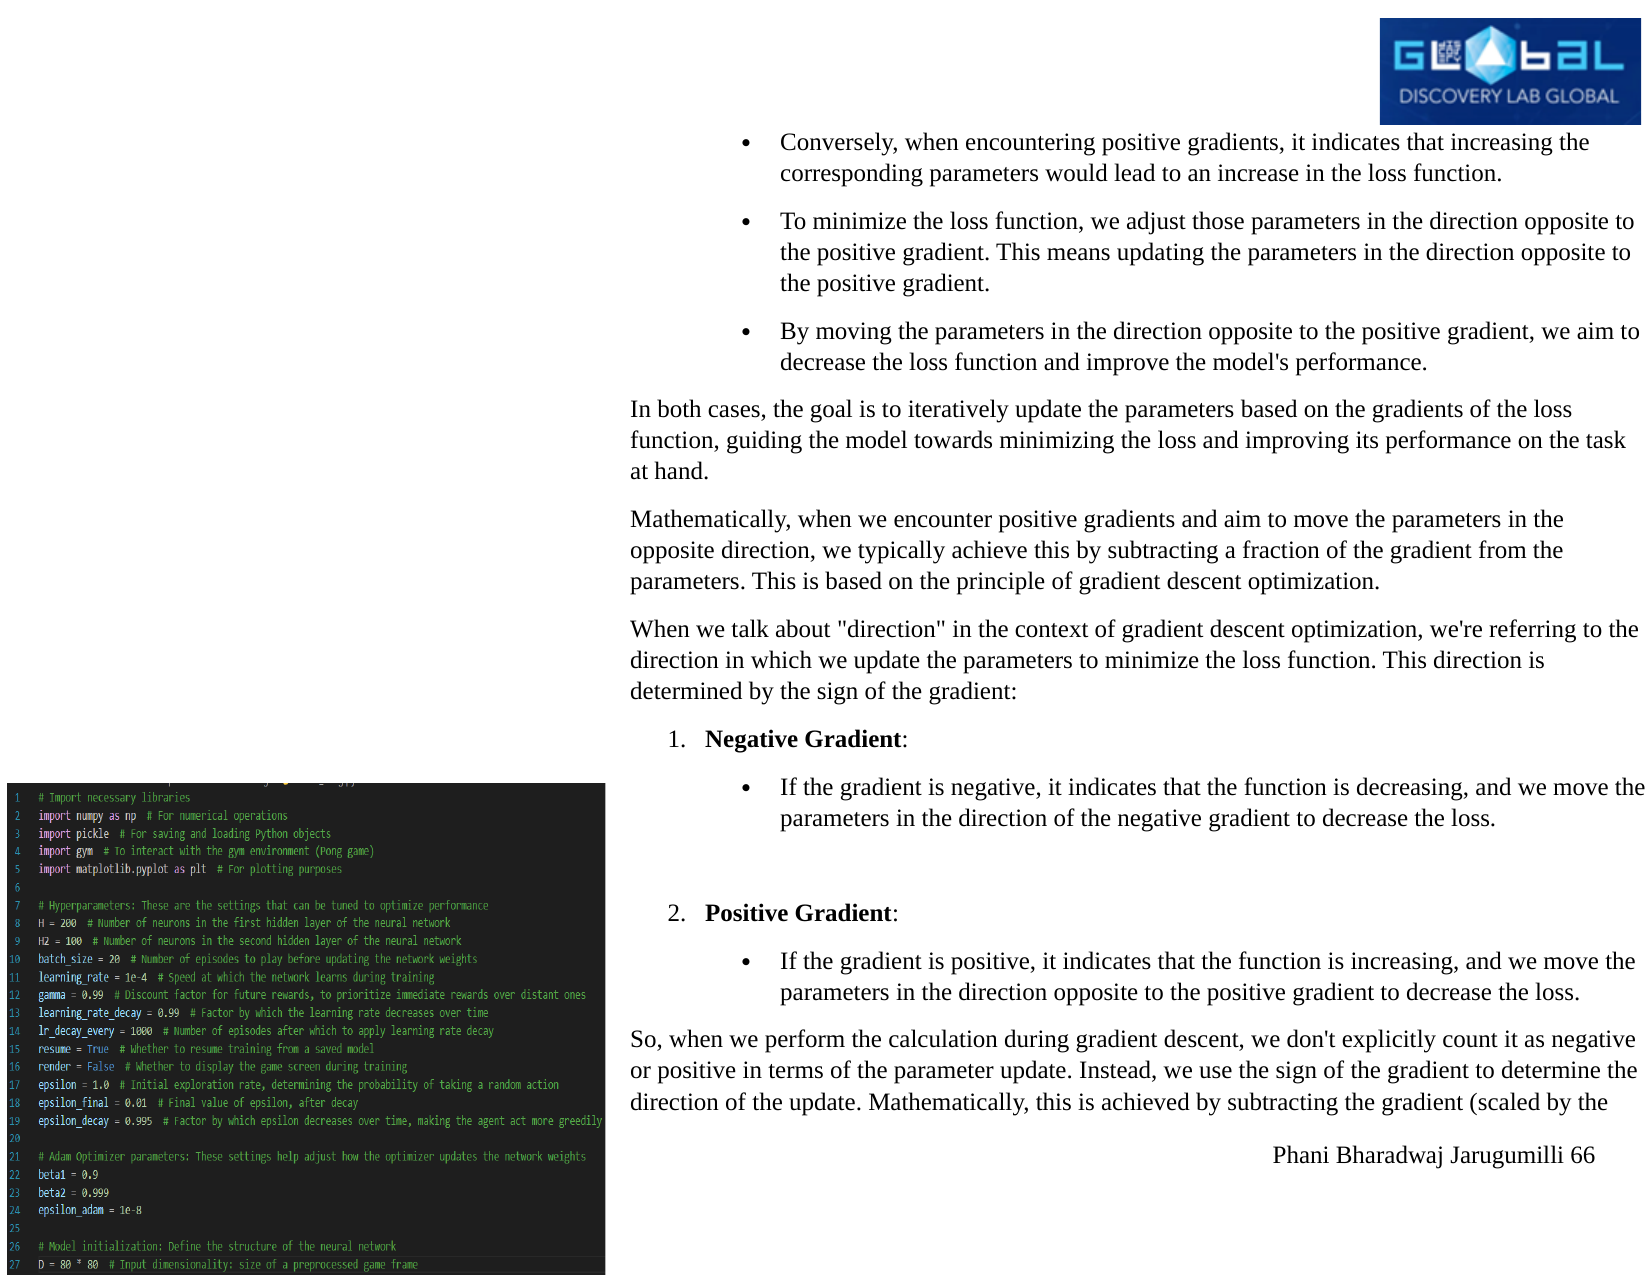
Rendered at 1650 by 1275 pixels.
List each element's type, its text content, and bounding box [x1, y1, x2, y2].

list If the gradient is positive, it indicates that the function is increasing, and we move the parameters in the direction opposite to the positive gradient to decrease the loss. [742, 946, 1650, 1006]
text In both cases, the goal is to iteratively update the parameters based on the gradients of the loss function, guiding the model towards minimizing the loss and improving its performance on the task at hand. [630, 394, 1650, 485]
list Conversely, when encountering positive gradients, it indicates that increasing the corresponding parameters would lead to an increase in the loss function. [742, 106, 1650, 187]
list Positive Gradient: [667, 898, 1650, 927]
list If the gradient is negative, it indicates that the function is decreasing, and we move the parameters in the direction of the negative gradient to decrease the loss. [742, 772, 1650, 831]
text Mathematically, when we encounter positive gradients and aim to move the parameters in the opposite direction, we typically achieve this by subtracting a fraction of the gradient from the parameters. This is based on the principle of gradient descent optimization. [630, 504, 1650, 595]
list To minimize the loss function, we adjust those parameters in the direction opposite to the positive gradient. This means updating the parameters in the direction opposite to the positive gradient. [742, 206, 1650, 297]
picture [7, 783, 606, 1275]
list By moving the parameters in the direction opposite to the positive gradient, we aim to decrease the loss function and improve the model's performance. [742, 316, 1650, 376]
list Negative Gradient: [667, 724, 1650, 753]
text When we talk about "direction" in the context of gradient descent optimization, we're referring to the direction in which we update the parameters to minimize the loss function. This direction is determined by the sign of the gradient: [630, 614, 1650, 705]
picture [1379, 18, 1642, 106]
